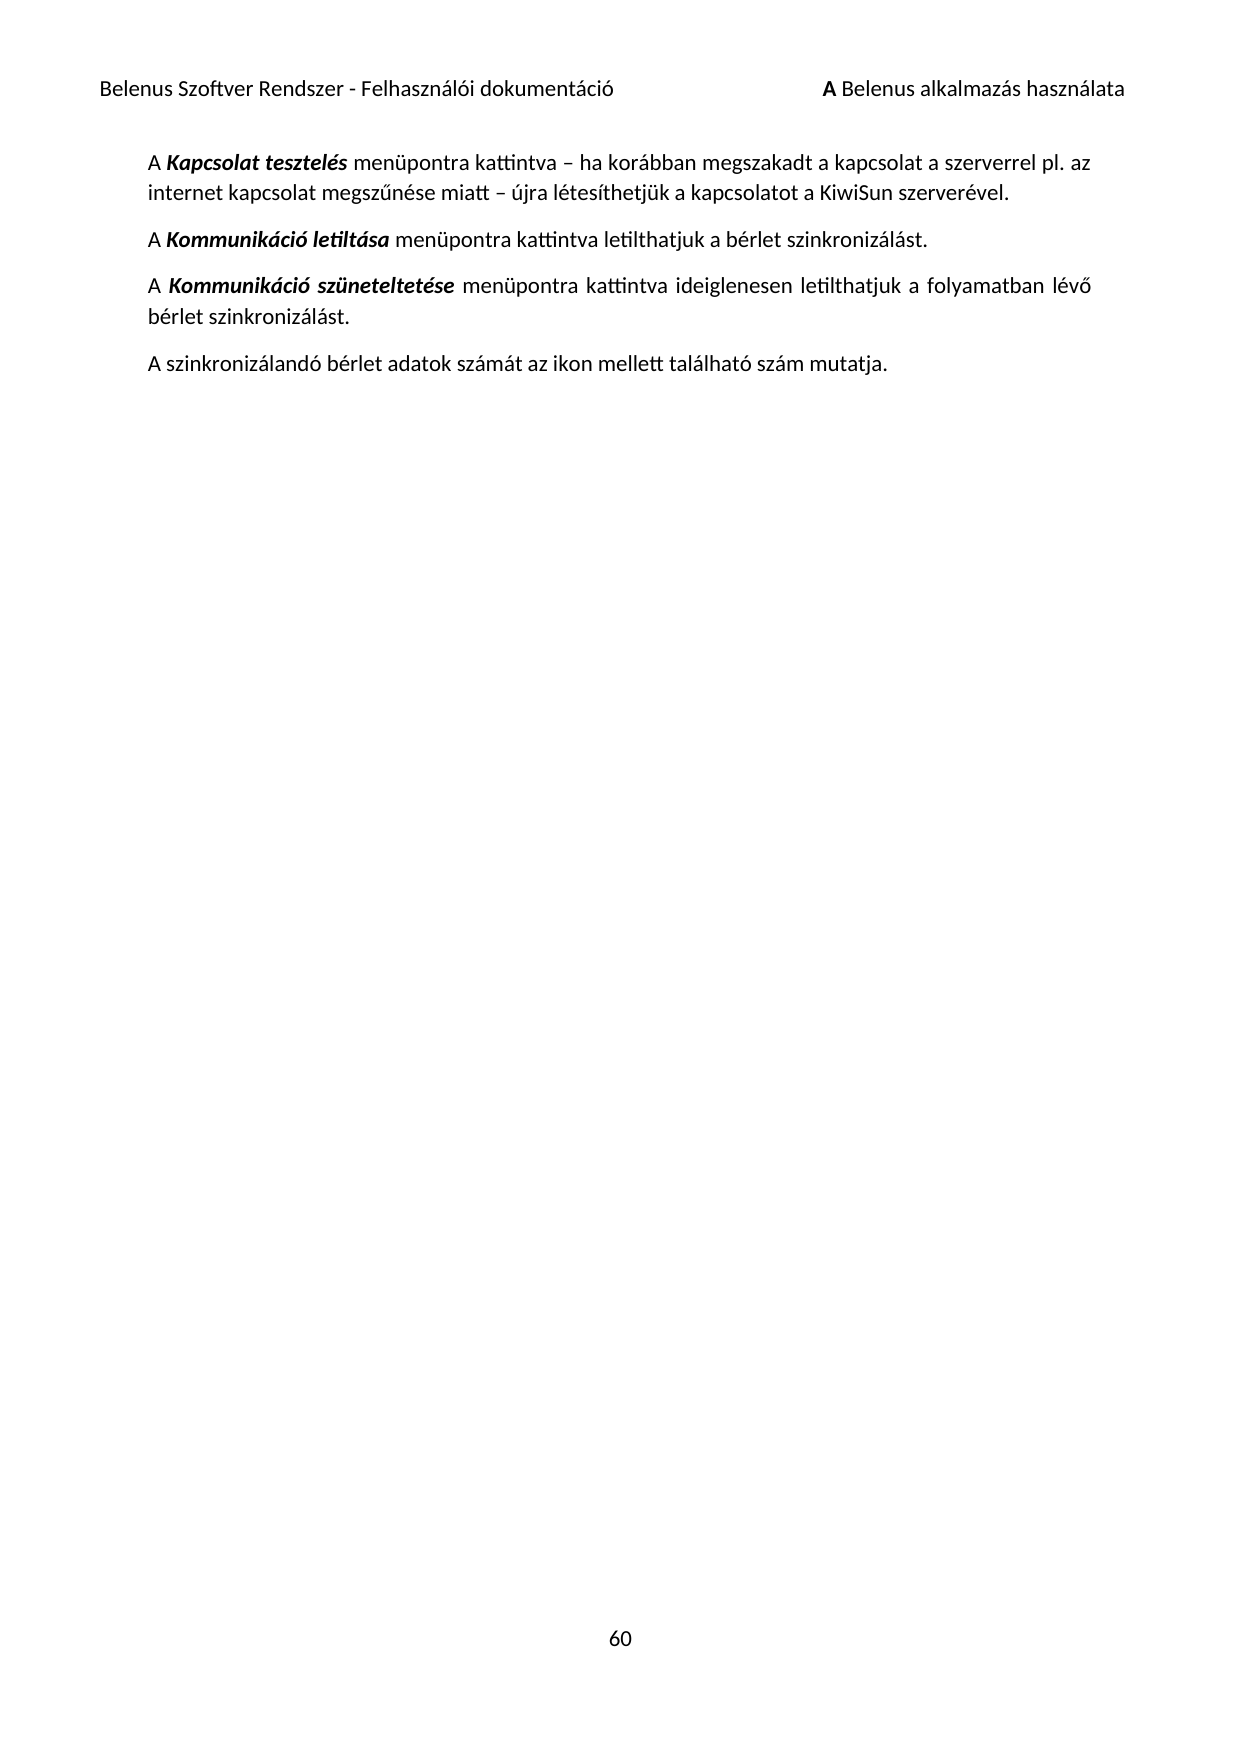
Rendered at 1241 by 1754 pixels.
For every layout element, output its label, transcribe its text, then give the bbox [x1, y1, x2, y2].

text A Kommunikáció szüneteltetése menüpontra kattintva ideiglenesen letilthatjuk a folyamatban lévő bérlet szinkronizálást. [148, 272, 1093, 330]
text A szinkronizálandó bérlet adatok számát az ikon mellett található szám mutatja. [148, 349, 1093, 377]
text A Kapcsolat tesztelés menüpontra kattintva – ha korábban megszakadt a kapcsolat a szerverrel pl. az internet kapcsolat megszűnése miatt – újra létesíthetjük a kapcsolatot a KiwiSun szerverével. [148, 148, 1093, 206]
text A Kommunikáció letiltása menüpontra kattintva letilthatjuk a bérlet szinkronizálást. [148, 225, 1093, 253]
